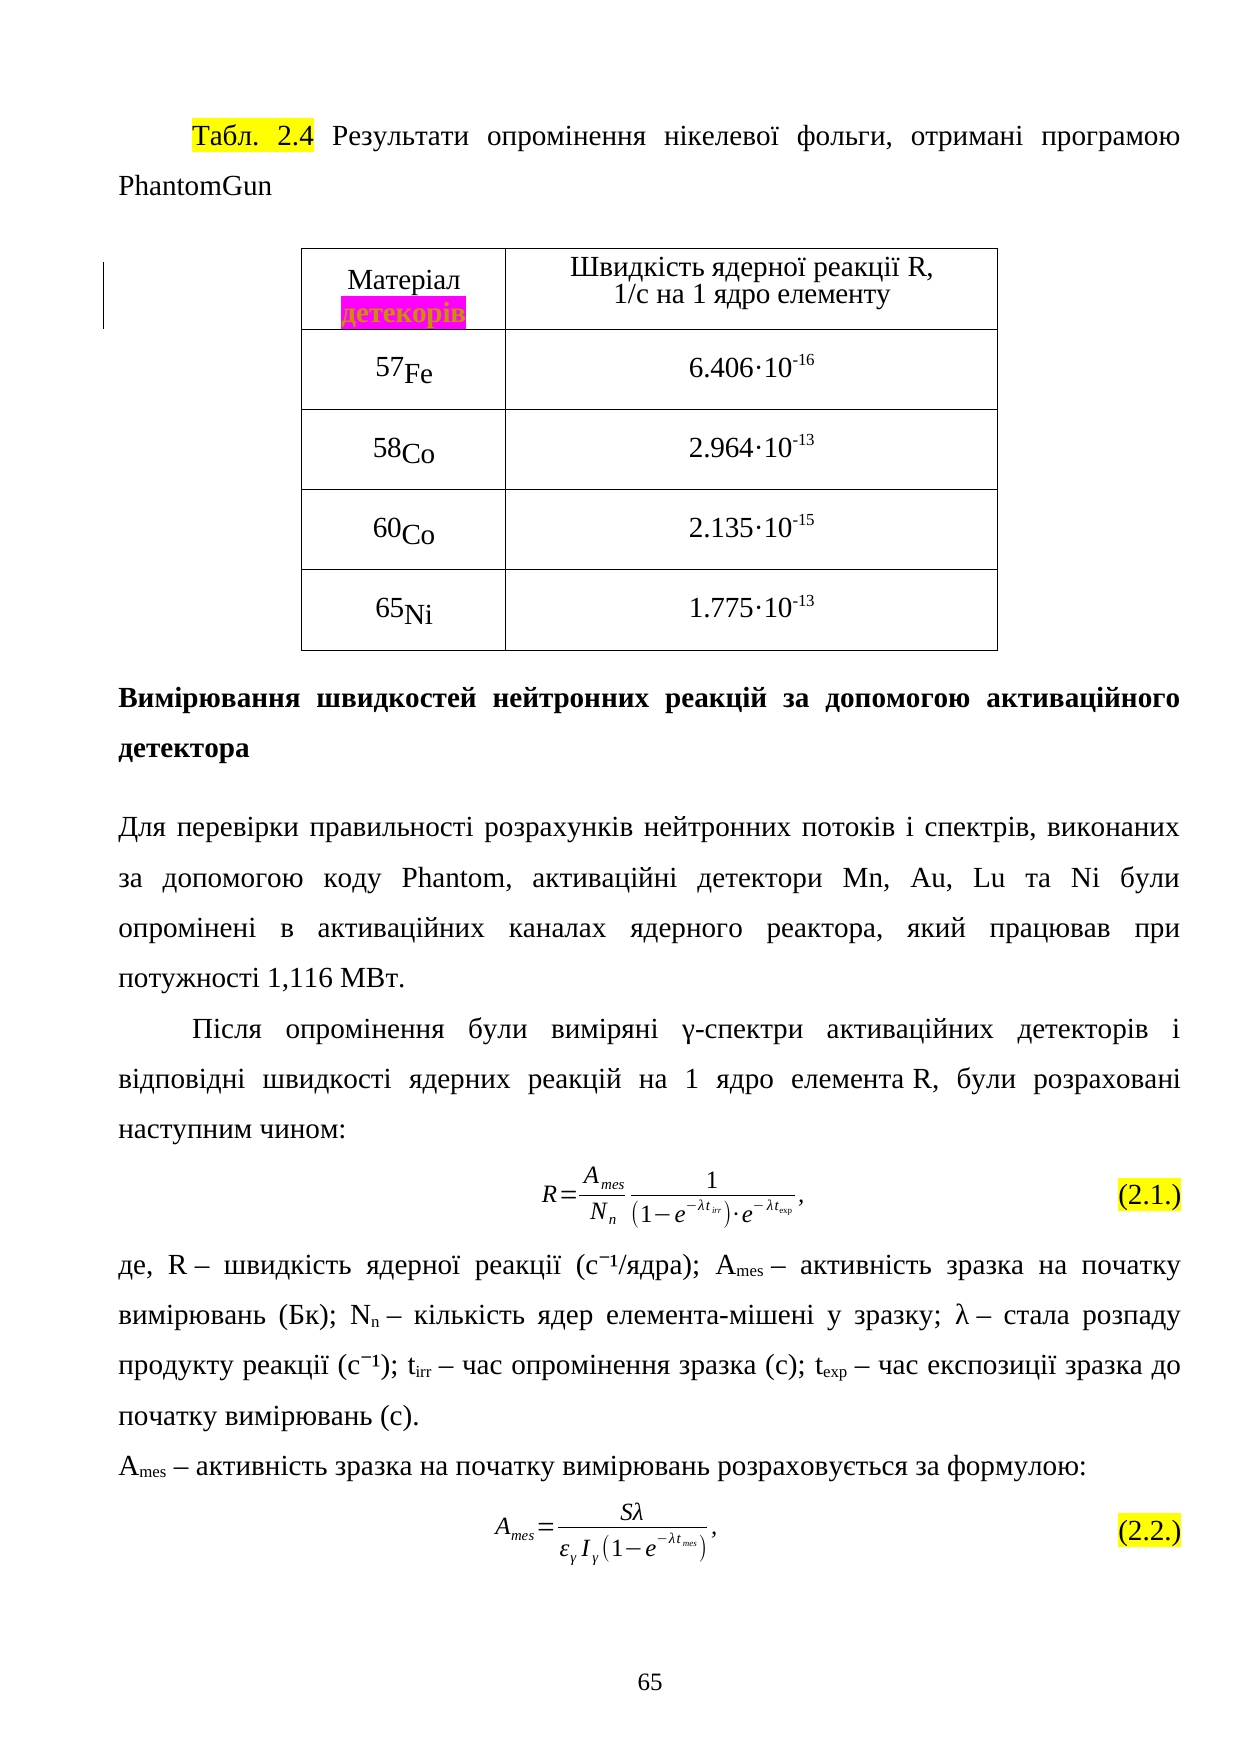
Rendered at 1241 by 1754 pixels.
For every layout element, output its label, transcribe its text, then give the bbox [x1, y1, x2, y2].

text Вимірювання швидкостей нейтронних реакцій за допомогою активаційного детектора [118, 680, 1181, 763]
text Для перевірки правильності розрахунків нейтронних потоків і спектрів, виконаних за допомогою коду Phantom, активаційні детектори Mn, Au, Lu та Ni були опромінені в активаційних каналах ядерного реактора, який працював при потужності 1,116 МВт. [118, 809, 1181, 994]
text (2.1.) [118, 1162, 1181, 1230]
table_cell 6.406·10-16 [506, 330, 997, 409]
table_header Матеріал детекорів [302, 249, 505, 329]
table_cell 65Ni [302, 570, 505, 649]
table_header Швидкість ядерної реакції R, 1/с на 1 ядро елементу [506, 249, 997, 329]
table_cell 57Fe [302, 330, 505, 409]
text Ames​ – активність зразка на початку вимірювань розраховується за формулою: [118, 1448, 1181, 1482]
text (2.2.) [118, 1498, 1181, 1565]
text де, R – швидкість ядерної реакції (с⁻¹/ядра); Ames​ – активність зразка на початку вимірювань (Бк); Nn​ – кількість ядер елемента-мішені у зразку; λ – стала розпаду продукту реакції (с⁻¹); tirr​ – час опромінення зразка (с); texp – час експозиції зразка до початку вимірювань (с). [118, 1247, 1181, 1431]
text Табл. 2.4 Результати опромінення нікелевої фольги, отримані програмою PhantomGun [118, 118, 1181, 202]
table_cell 2.135·10-15 [506, 490, 997, 569]
table_cell 58Co [302, 410, 505, 489]
table_cell 2.964·10-13 [506, 410, 997, 489]
table_cell 60Co [302, 490, 505, 569]
text Після опромінення були виміряні γ-спектри активаційних детекторів і відповідні швидкості ядерних реакцій на 1 ядро елемента R, були розраховані наступним чином: [118, 1011, 1181, 1145]
table_cell 1.775·10-13 [506, 570, 997, 649]
